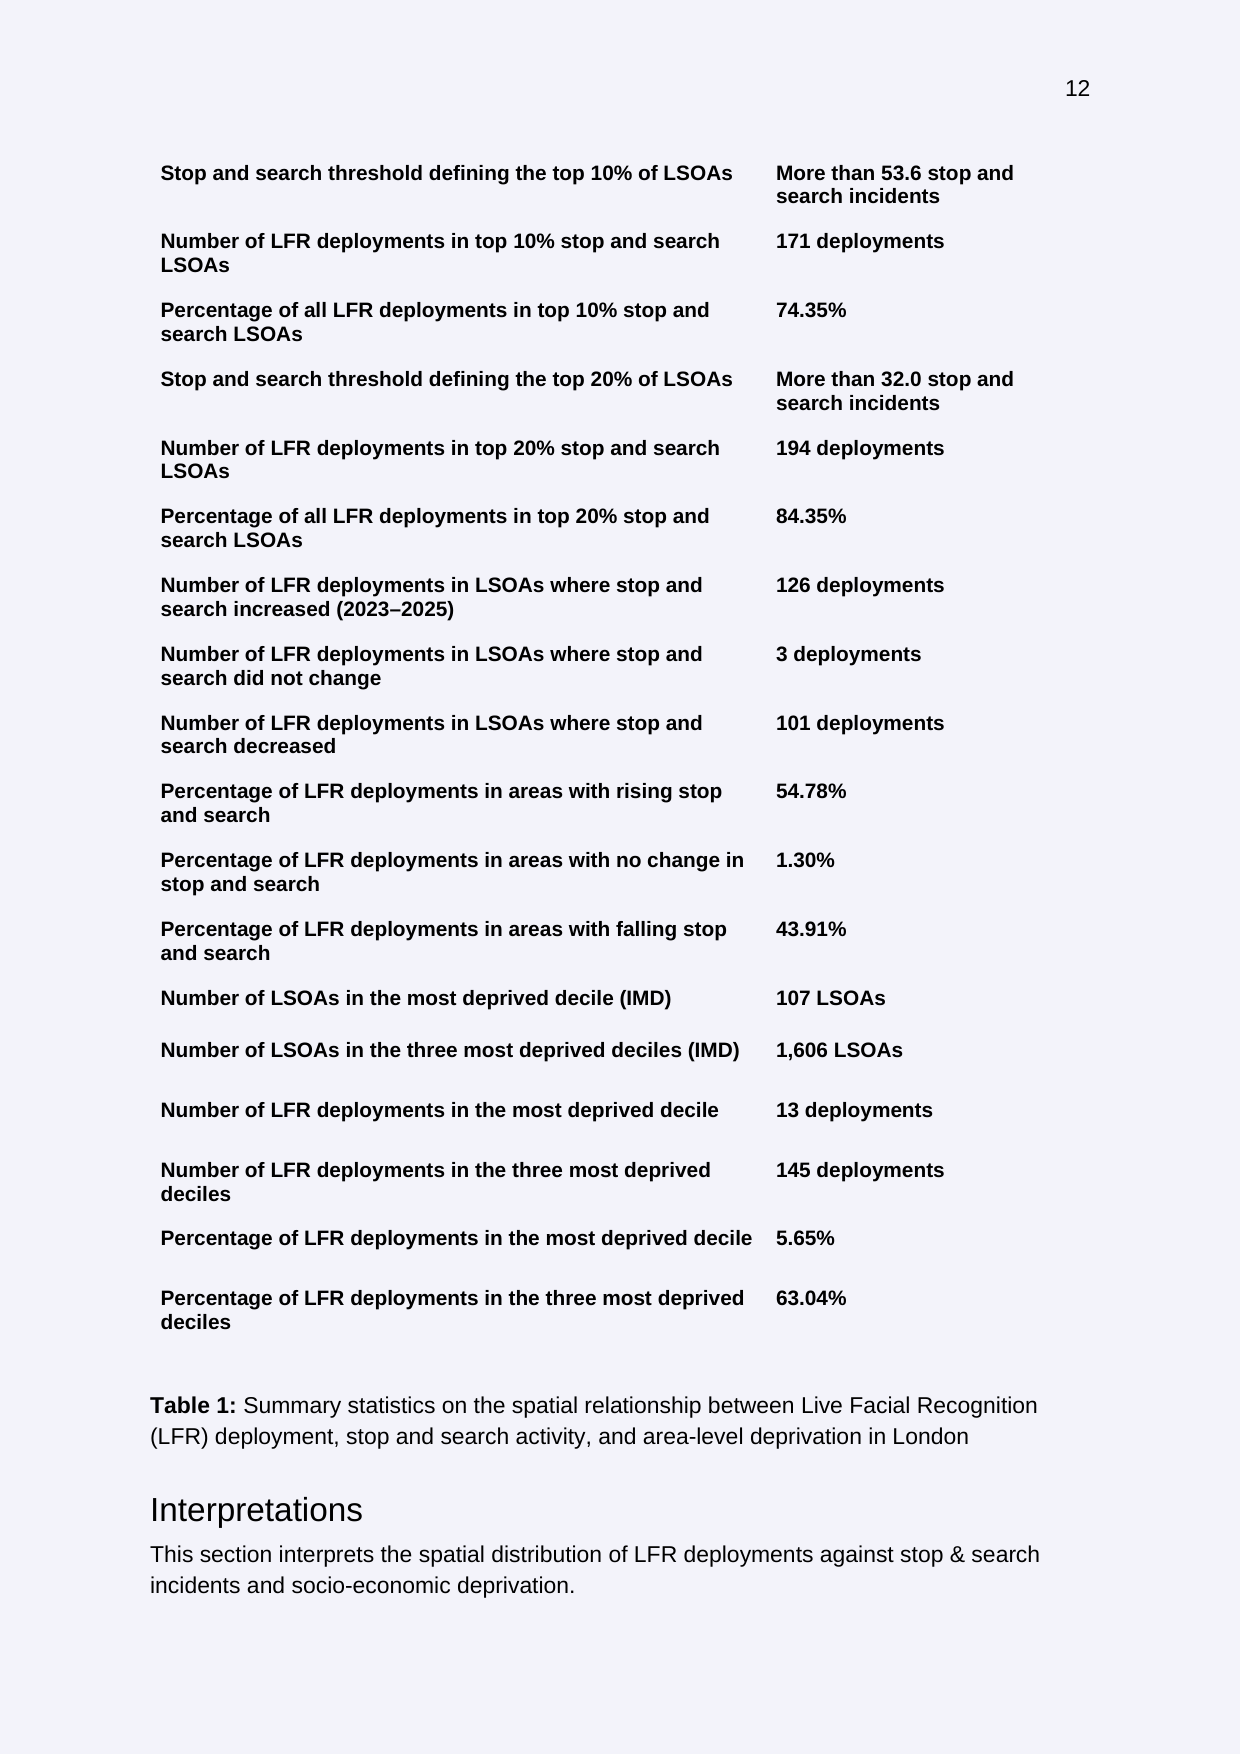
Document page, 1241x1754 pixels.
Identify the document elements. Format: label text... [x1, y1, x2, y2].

table_cell Number of LFR deployments in LSOAs where stop and search did not change [150, 631, 765, 700]
subtitle Interpretations [150, 1490, 1090, 1529]
table_cell 1,606 LSOAs [765, 1027, 1090, 1087]
table_cell Stop and search threshold defining the top 10% of LSOAs [150, 150, 765, 219]
table_cell Stop and search threshold defining the top 20% of LSOAs [150, 356, 765, 425]
table_cell 84.35% [765, 494, 1090, 562]
table_cell Percentage of LFR deployments in areas with no change in stop and search [150, 838, 765, 906]
text This section interprets the spatial distribution of LFR deployments against stop & search incidents and socio-economic deprivation. [150, 1541, 1090, 1598]
table_cell 107 LSOAs [765, 975, 1090, 1027]
table_cell 171 deployments [765, 219, 1090, 287]
table_cell Number of LFR deployments in the three most deprived deciles [150, 1147, 765, 1216]
table_cell 13 deployments [765, 1087, 1090, 1147]
table_cell Number of LFR deployments in top 10% stop and search LSOAs [150, 219, 765, 287]
table_cell More than 53.6 stop and search incidents [765, 150, 1090, 219]
table_cell Percentage of LFR deployments in the most deprived decile [150, 1216, 765, 1276]
table_cell Number of LSOAs in the three most deprived deciles (IMD) [150, 1027, 765, 1087]
text Table 1: Summary statistics on the spatial relationship between Live Facial Recognition (LFR) deployment, stop and search activity, and area-level deprivation in London [150, 1392, 1090, 1449]
table_cell Number of LFR deployments in LSOAs where stop and search increased (2023–2025) [150, 563, 765, 631]
table_cell 43.91% [765, 906, 1090, 975]
table_cell Number of LFR deployments in top 20% stop and search LSOAs [150, 425, 765, 494]
table_cell Percentage of LFR deployments in areas with rising stop and search [150, 769, 765, 837]
table_cell Percentage of all LFR deployments in top 10% stop and search LSOAs [150, 288, 765, 356]
table_cell 194 deployments [765, 425, 1090, 494]
table_cell 54.78% [765, 769, 1090, 837]
table_cell 74.35% [765, 288, 1090, 356]
table_cell Number of LFR deployments in LSOAs where stop and search decreased [150, 700, 765, 769]
table_cell More than 32.0 stop and search incidents [765, 356, 1090, 425]
table_cell Number of LSOAs in the most deprived decile (IMD) [150, 975, 765, 1027]
table_cell Percentage of LFR deployments in areas with falling stop and search [150, 906, 765, 975]
table_cell 63.04% [765, 1276, 1090, 1344]
table_cell Percentage of LFR deployments in the three most deprived deciles [150, 1276, 765, 1344]
table_cell 145 deployments [765, 1147, 1090, 1216]
table_cell 3 deployments [765, 631, 1090, 700]
table_cell 126 deployments [765, 563, 1090, 631]
table_cell Percentage of all LFR deployments in top 20% stop and search LSOAs [150, 494, 765, 562]
table_cell 5.65% [765, 1216, 1090, 1276]
table_cell 1.30% [765, 838, 1090, 906]
table_cell 101 deployments [765, 700, 1090, 769]
table_cell Number of LFR deployments in the most deprived decile [150, 1087, 765, 1147]
